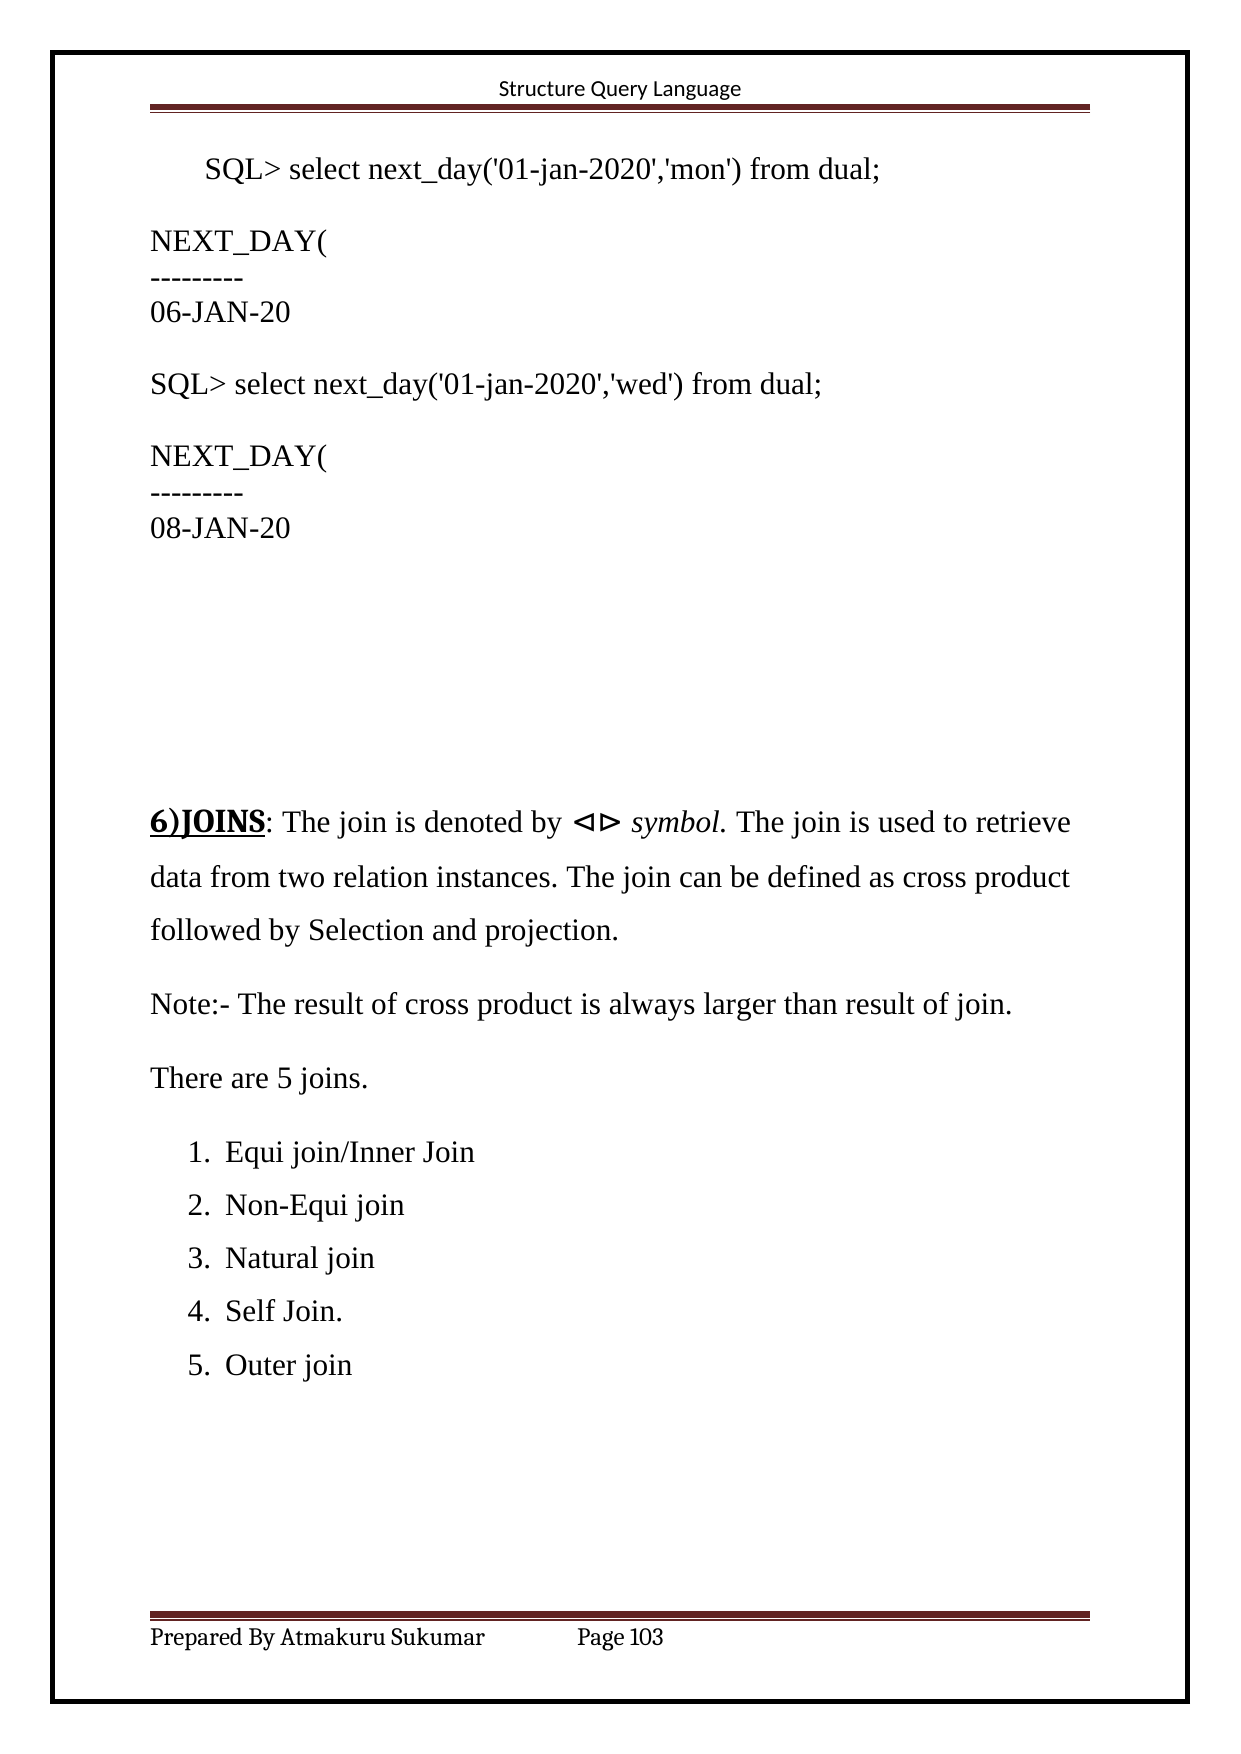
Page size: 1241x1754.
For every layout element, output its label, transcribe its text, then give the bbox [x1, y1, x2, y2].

list Outer join [187, 1346, 1071, 1382]
text --------- [150, 473, 1090, 509]
text NEXT_DAY( [150, 222, 1090, 258]
list Natural join [187, 1239, 1071, 1275]
text 08-JAN-20 [150, 509, 1090, 545]
text --------- [150, 258, 1090, 294]
text SQL> select next_day('01-jan-2020','mon') from dual; [150, 150, 1090, 186]
list Non-Equi join [187, 1186, 1071, 1222]
text There are 5 joins. [150, 1059, 1071, 1095]
list Self Join. [187, 1293, 1071, 1328]
text 6)JOINS: The join is denoted by ⊲⊳ symbol. The join is used to retrieve data from two relation instances. The join can be defined as cross product followed by Selection and projection. [150, 803, 1071, 947]
text 06-JAN-20 [150, 294, 1090, 330]
text SQL> select next_day('01-jan-2020','wed') from dual; [150, 366, 1090, 402]
text Note:- The result of cross product is always larger than result of join. [150, 985, 1071, 1021]
list Equi join/Inner Join [187, 1133, 1071, 1169]
text NEXT_DAY( [150, 437, 1090, 473]
